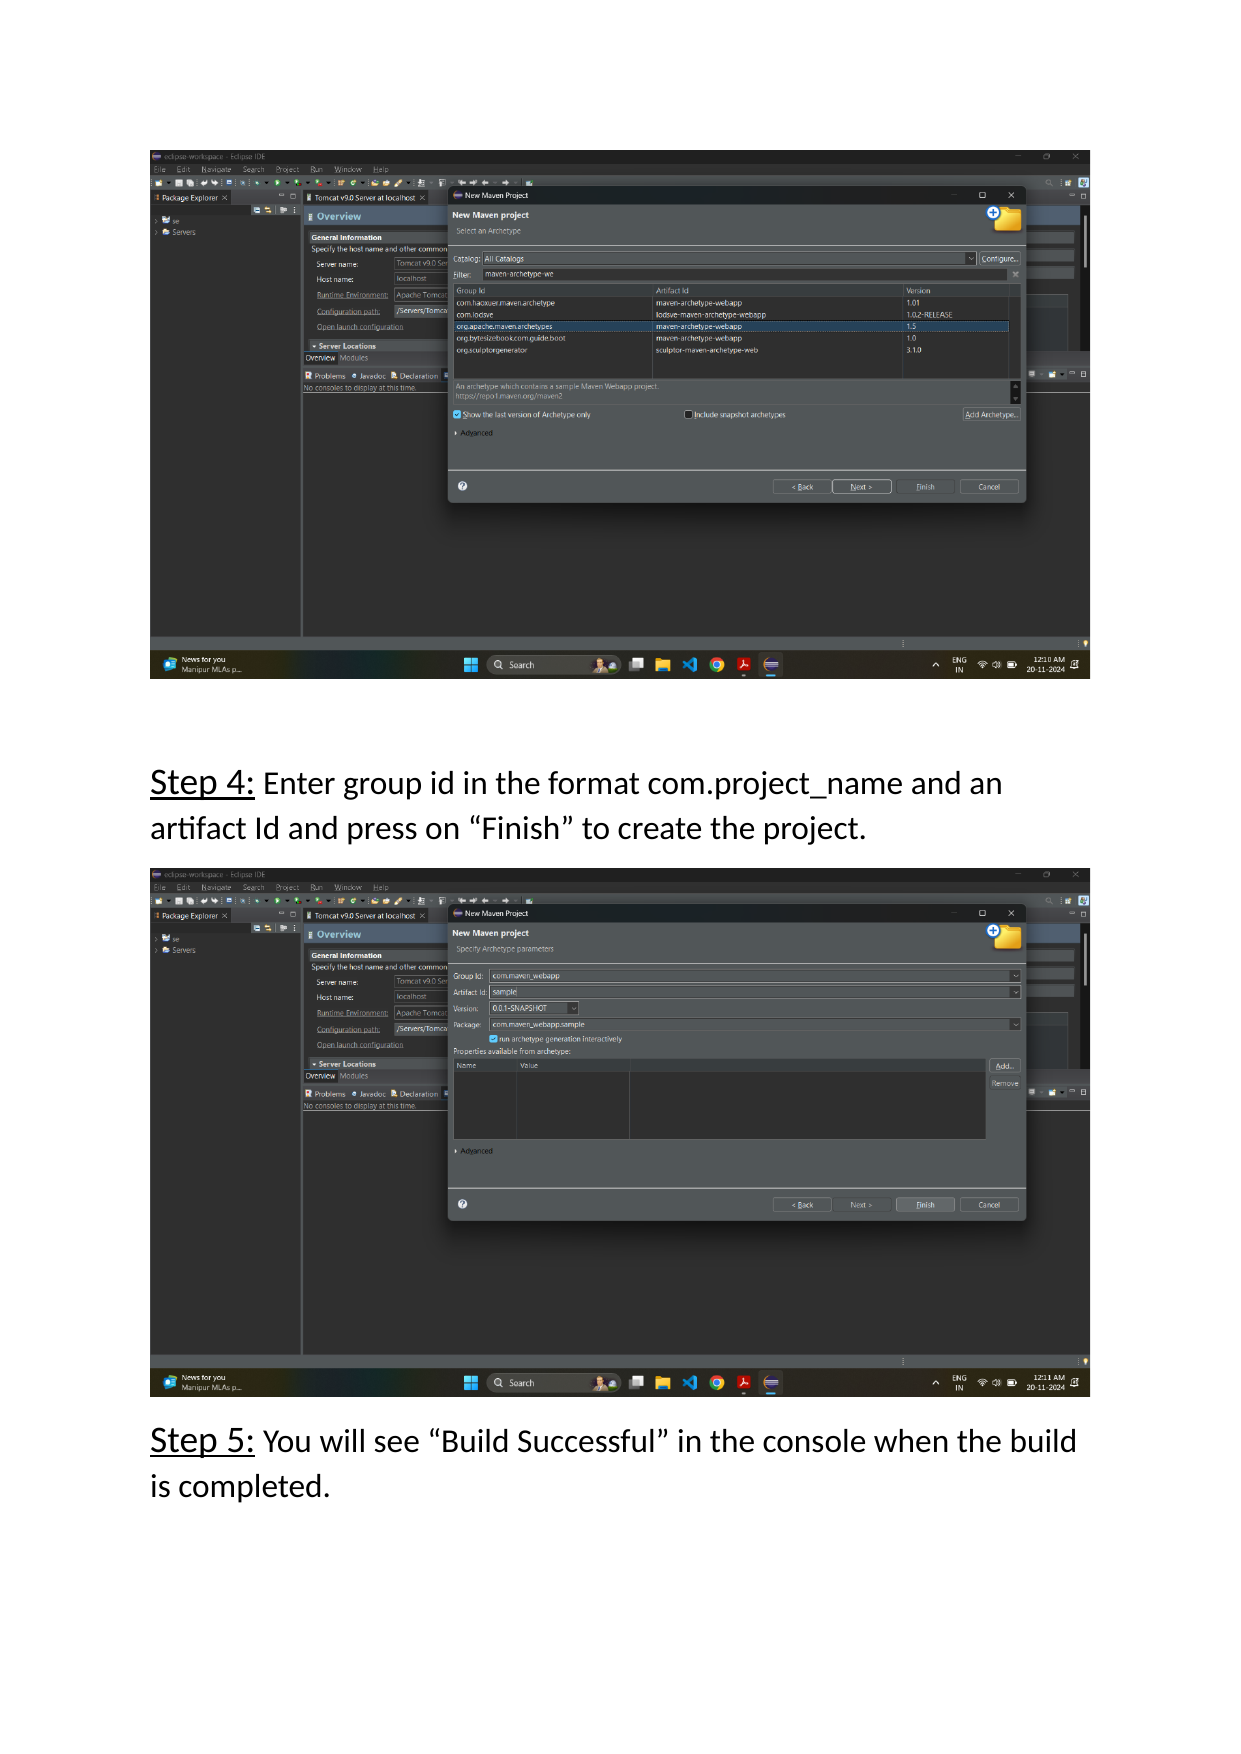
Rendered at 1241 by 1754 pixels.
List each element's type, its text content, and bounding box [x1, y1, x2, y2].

text Step 4: Enter group id in the format com.project_name and an artifact Id and press on “Finish” to create the project. [150, 758, 1090, 848]
picture [150, 150, 1091, 679]
picture [150, 868, 1091, 1397]
text Step 5: You will see “Build Successful” in the console when the build is completed. [150, 1416, 1090, 1506]
